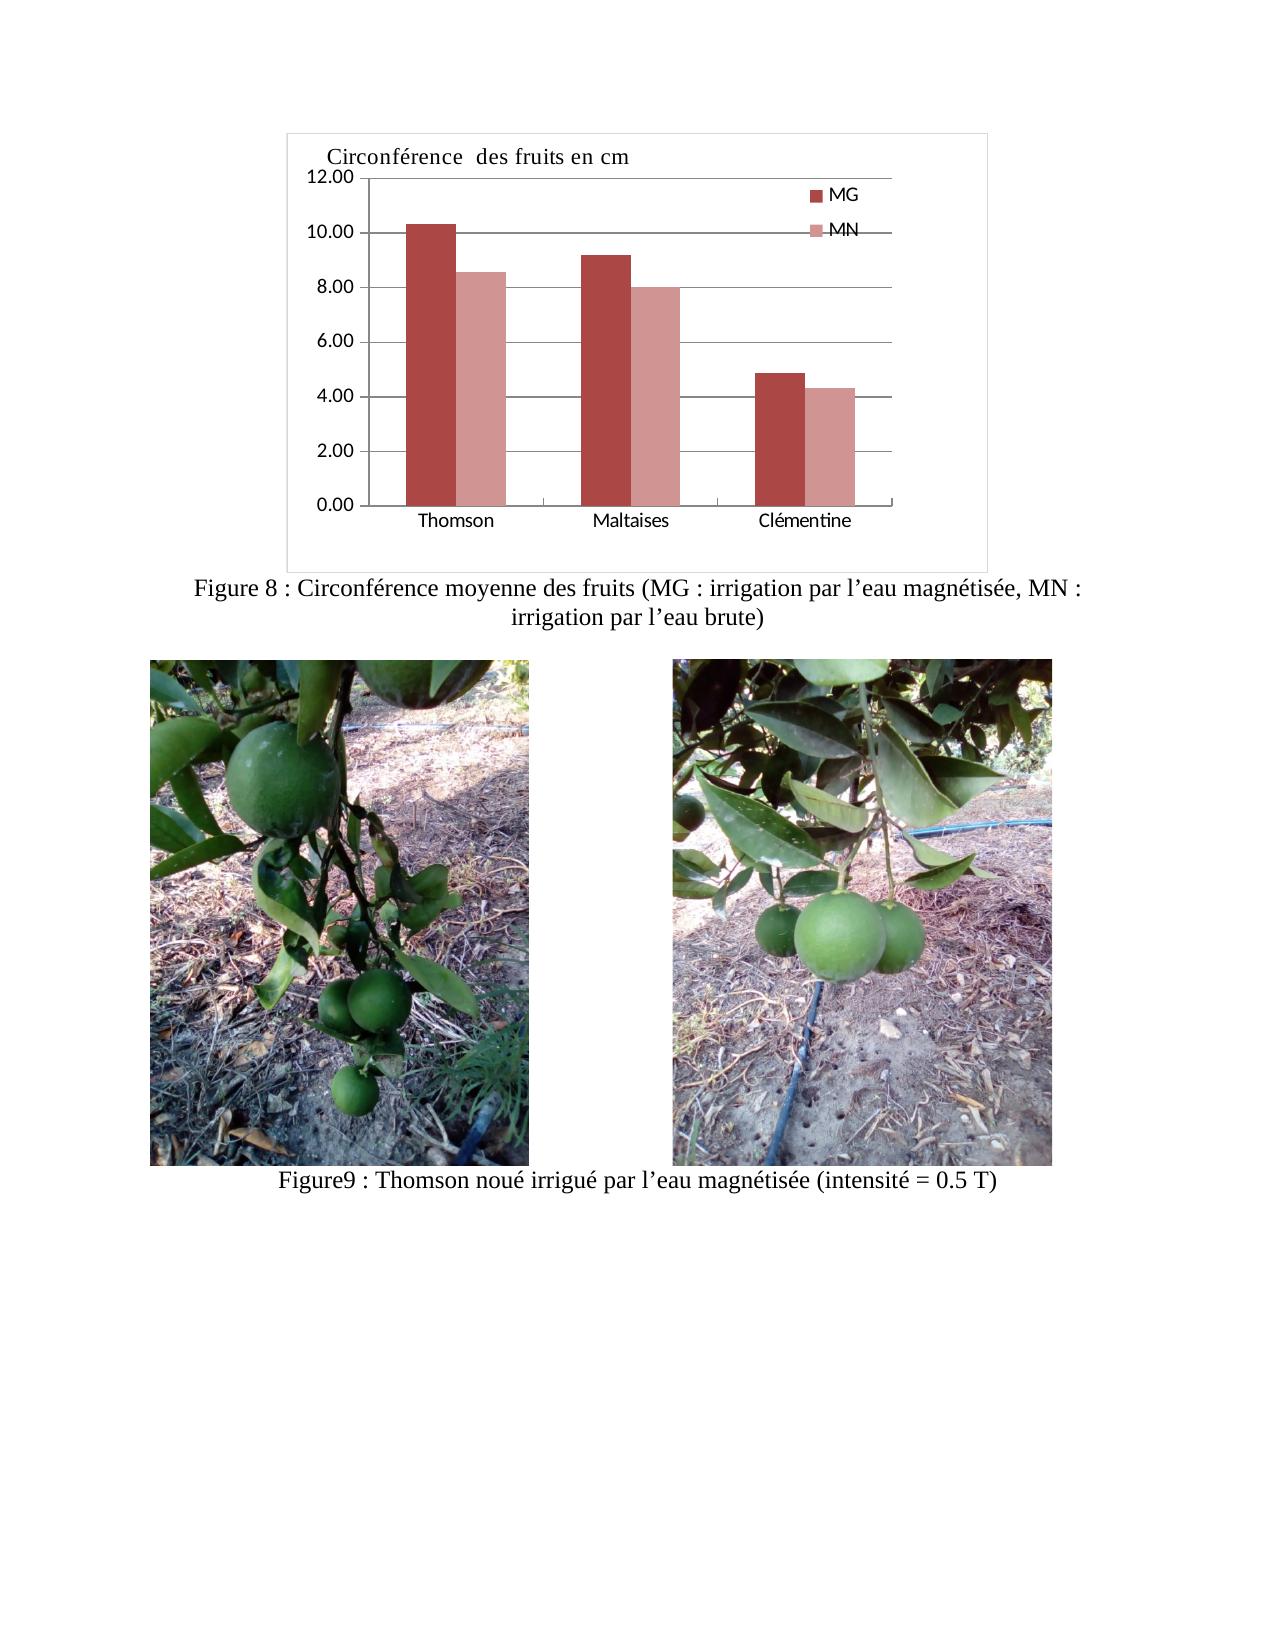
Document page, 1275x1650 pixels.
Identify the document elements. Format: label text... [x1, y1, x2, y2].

text Figure 8 : Circonférence moyenne des fruits (MG : irrigation par l’eau magnétisée, MN : irrigation par l’eau brute) [150, 573, 1125, 631]
picture [150, 660, 529, 1166]
text Figure9 : Thomson noué irrigué par l’eau magnétisée (intensité = 0.5 T) [150, 1166, 1125, 1194]
picture [672, 659, 1053, 1166]
